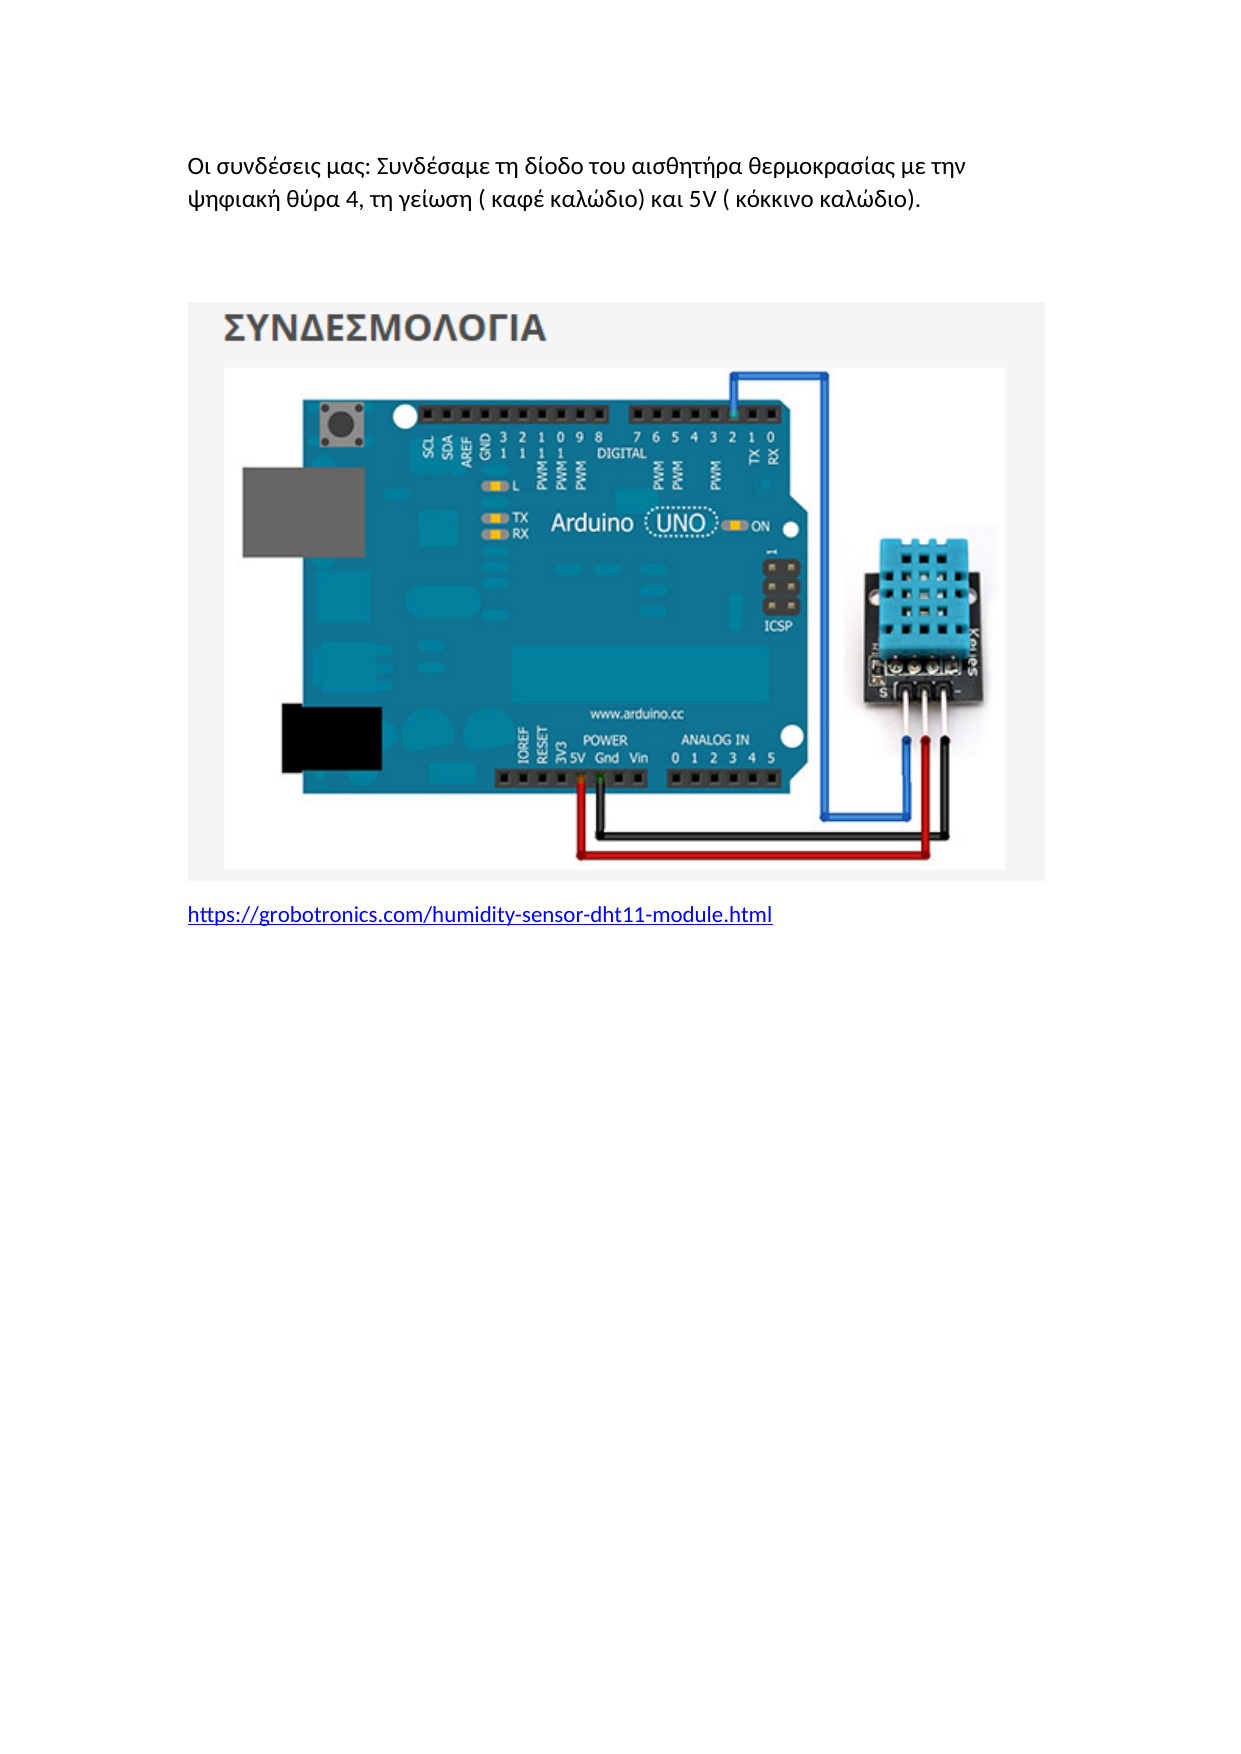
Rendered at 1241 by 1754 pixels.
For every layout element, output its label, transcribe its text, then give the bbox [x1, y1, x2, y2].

text Οι συνδέσεις μας: Συνδέσαμε τη δίοδο του αισθητήρα θερμοκρασίας με την ψηφιακή θύρα 4, τη γείωση ( καφέ καλώδιο) και 5V ( κόκκινο καλώδιο). [187, 150, 1053, 213]
text https://grobotronics.com/humidity-sensor-dht11-module.html [187, 900, 1053, 928]
picture [187, 302, 1045, 881]
